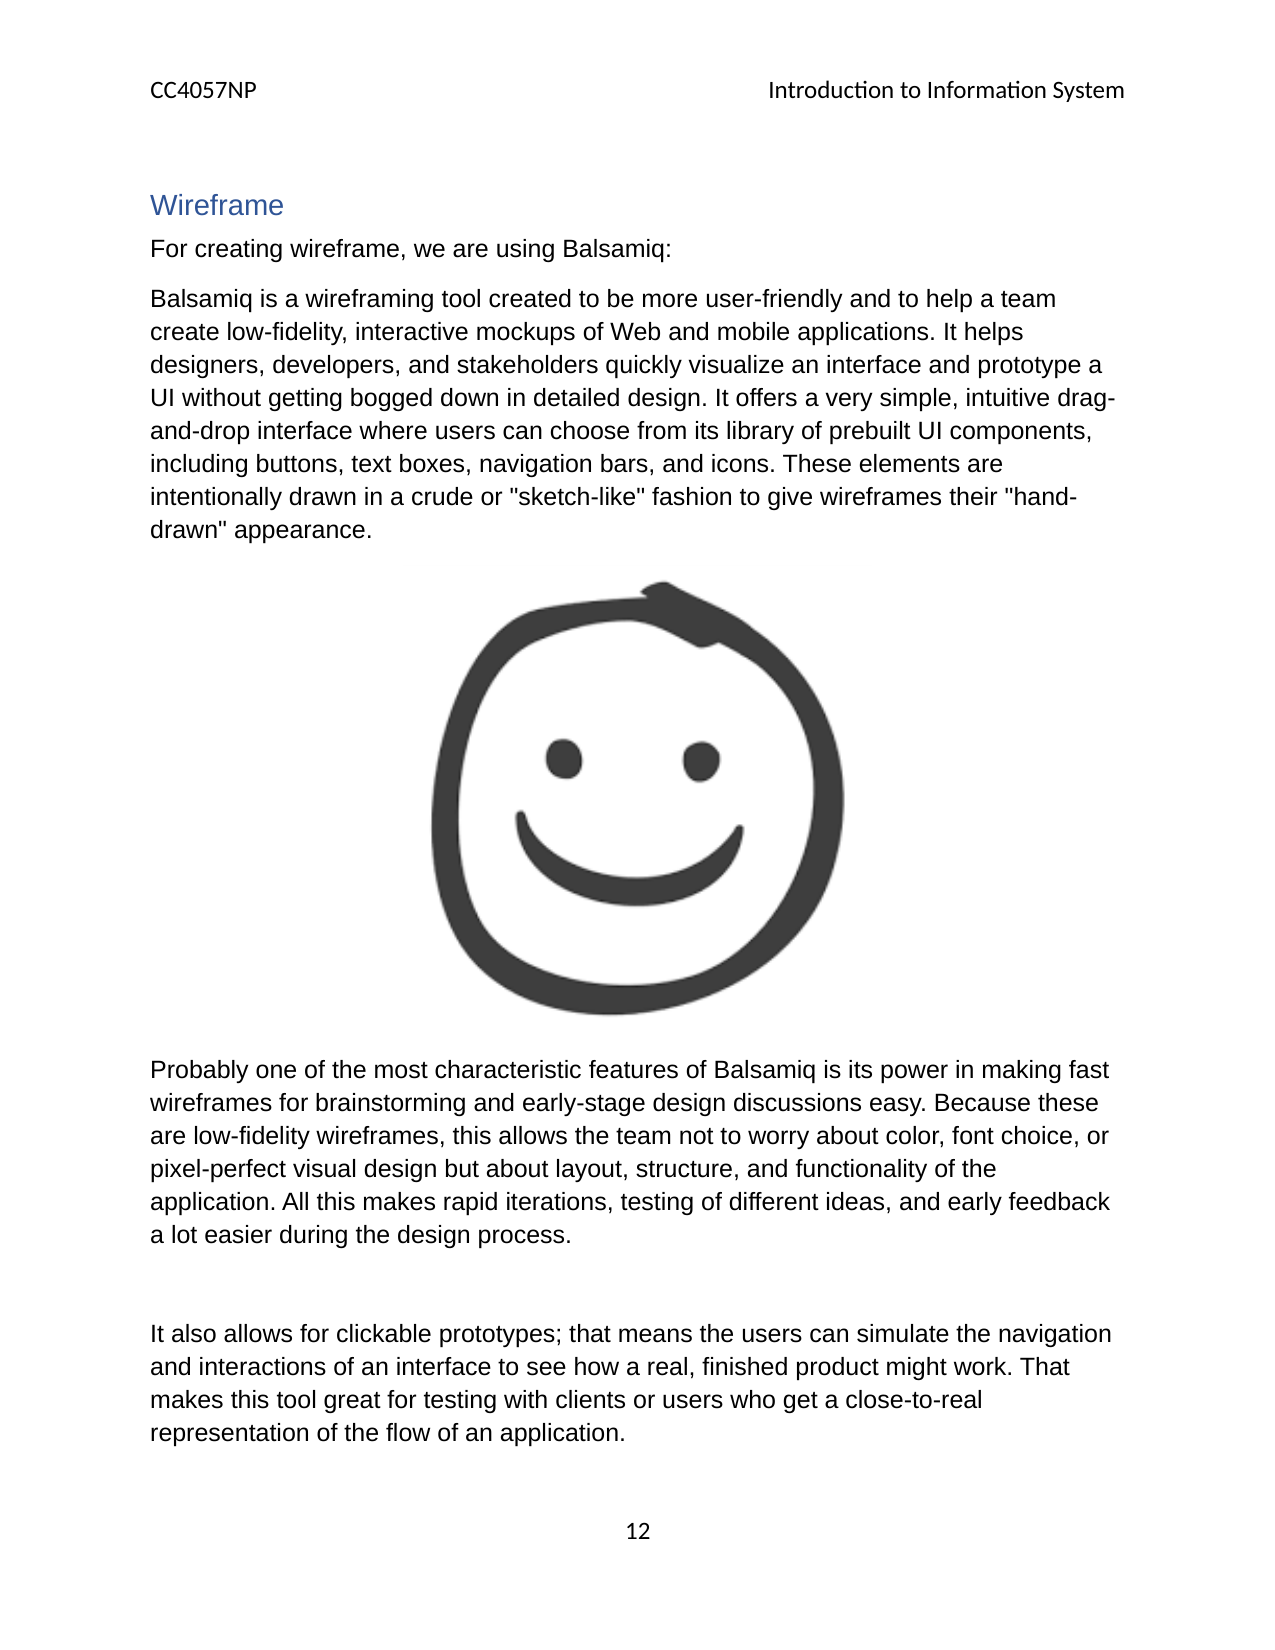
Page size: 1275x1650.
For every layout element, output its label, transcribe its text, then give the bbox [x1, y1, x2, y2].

text Balsamiq is a wireframing tool created to be more user-friendly and to help a team create low-fidelity, interactive mockups of Web and mobile applications. It helps designers, developers, and stakeholders quickly visualize an interface and prototype a UI without getting bogged down in detailed design. It offers a very simple, intuitive drag-and-drop interface where users can choose from its library of prebuilt UI components, including buttons, text boxes, navigation bars, and icons. These elements are intentionally drawn in a crude or "sketch-like" fashion to give wireframes their "hand-drawn" appearance. [150, 284, 1125, 544]
text Probably one of the most characteristic features of Balsamiq is its power in making fast wireframes for brainstorming and early-stage design discussions easy. Because these are low-fidelity wireframes, this allows the team not to worry about color, font choice, or pixel-perfect visual design but about layout, structure, and functionality of the application. All this makes rapid iterations, testing of different ideas, and early feedback a lot easier during the design process. [150, 1054, 1125, 1248]
text It also allows for clickable prototypes; that means the users can simulate the navigation and interactions of an interface to see how a real, finished product might work. That makes this tool great for testing with clients or users who get a close-to-real representation of the flow of an application. [150, 1319, 1125, 1447]
subtitle Wireframe [150, 187, 1125, 221]
text For creating wireframe, we are using Balsamiq: [150, 234, 1125, 263]
picture [403, 565, 872, 1034]
